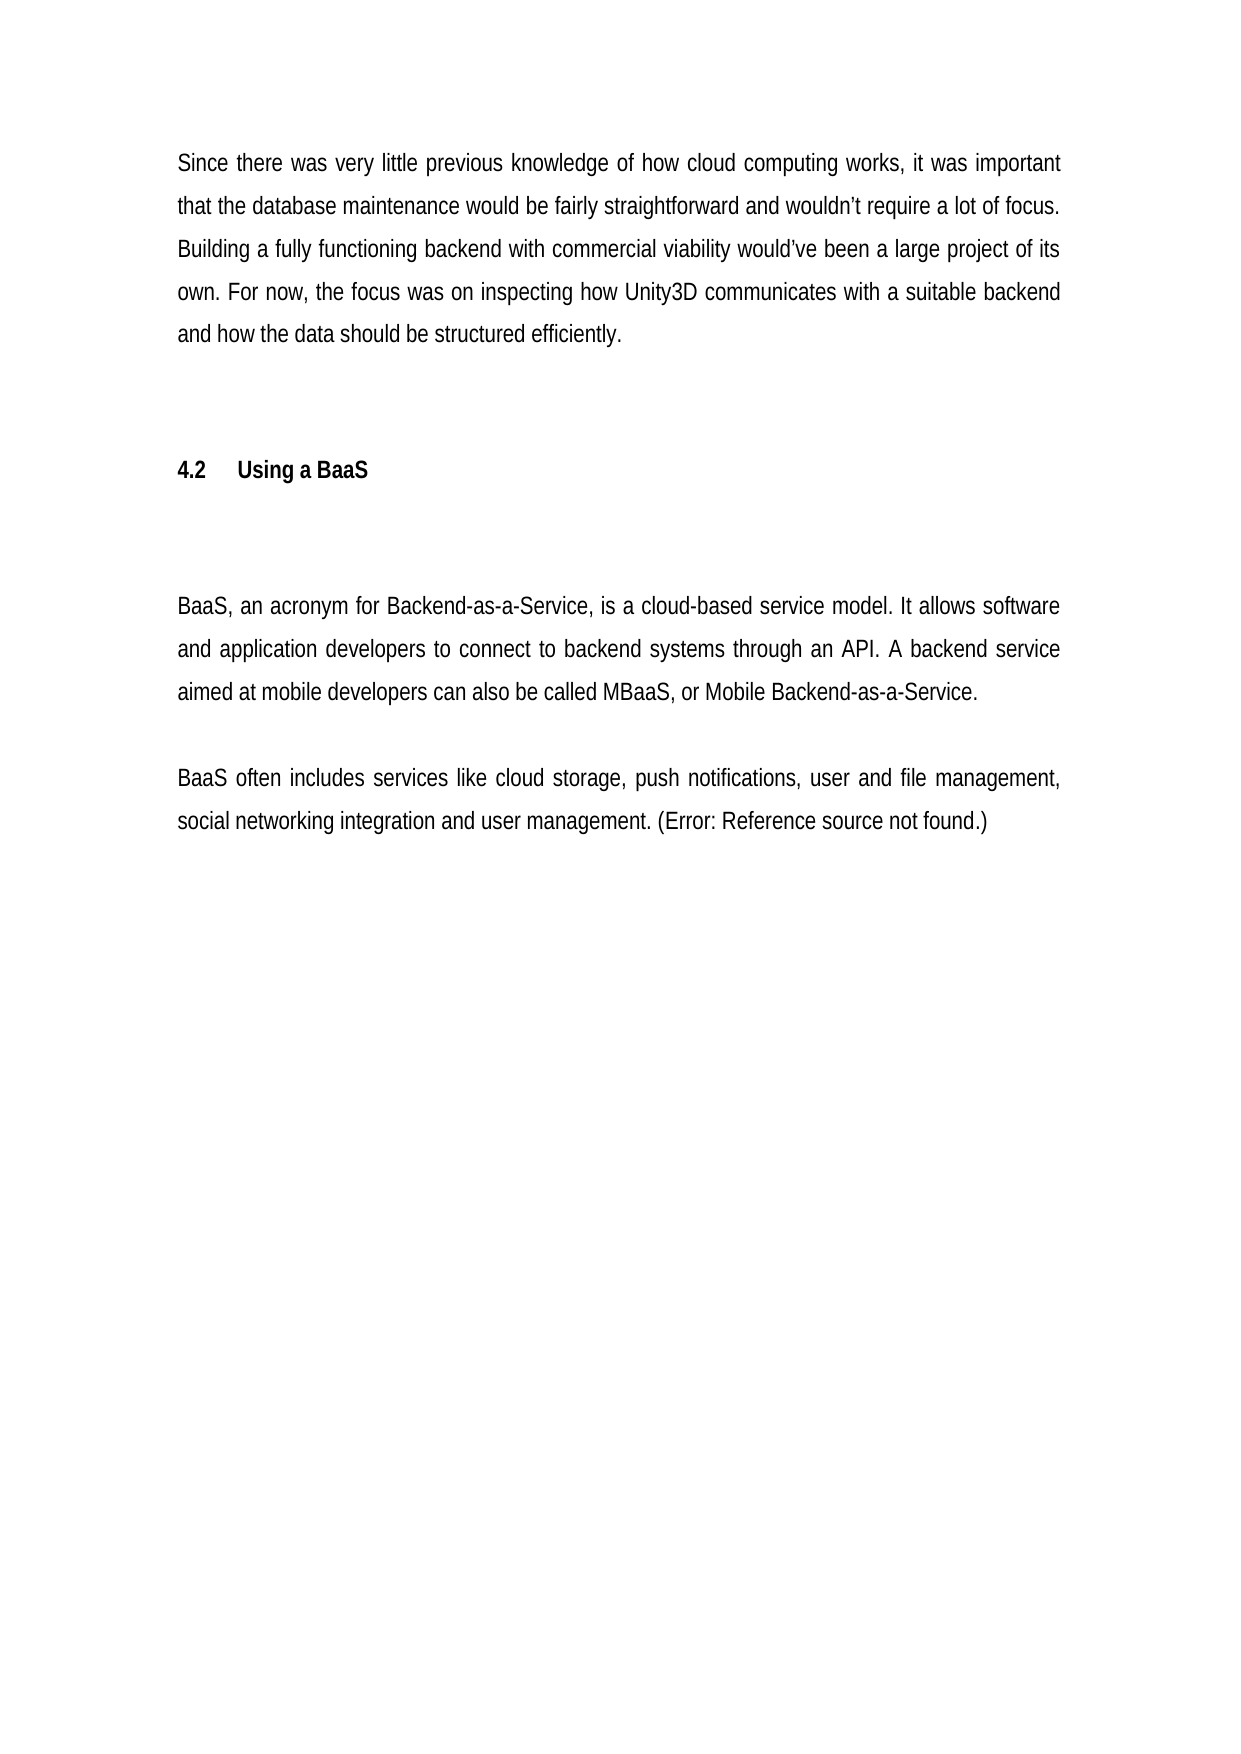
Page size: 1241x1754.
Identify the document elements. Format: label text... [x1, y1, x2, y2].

text Since there was very little previous knowledge of how cloud computing works, it was important that the database maintenance would be fairly straightforward and wouldn’t require a lot of focus. Building a fully functioning backend with commercial viability would’ve been a large project of its own. For now, the focus was on inspecting how Unity3D communicates with a suitable backend and how the data should be structured efficiently. [177, 148, 1063, 348]
subtitle Using a BaaS [177, 455, 1063, 484]
text BaaS, an acronym for Backend-as-a-Service, is a cloud-based service model. It allows software and application developers to connect to backend systems through an API. A backend service aimed at mobile developers can also be called MBaaS, or Mobile Backend-as-a-Service. [177, 591, 1063, 706]
